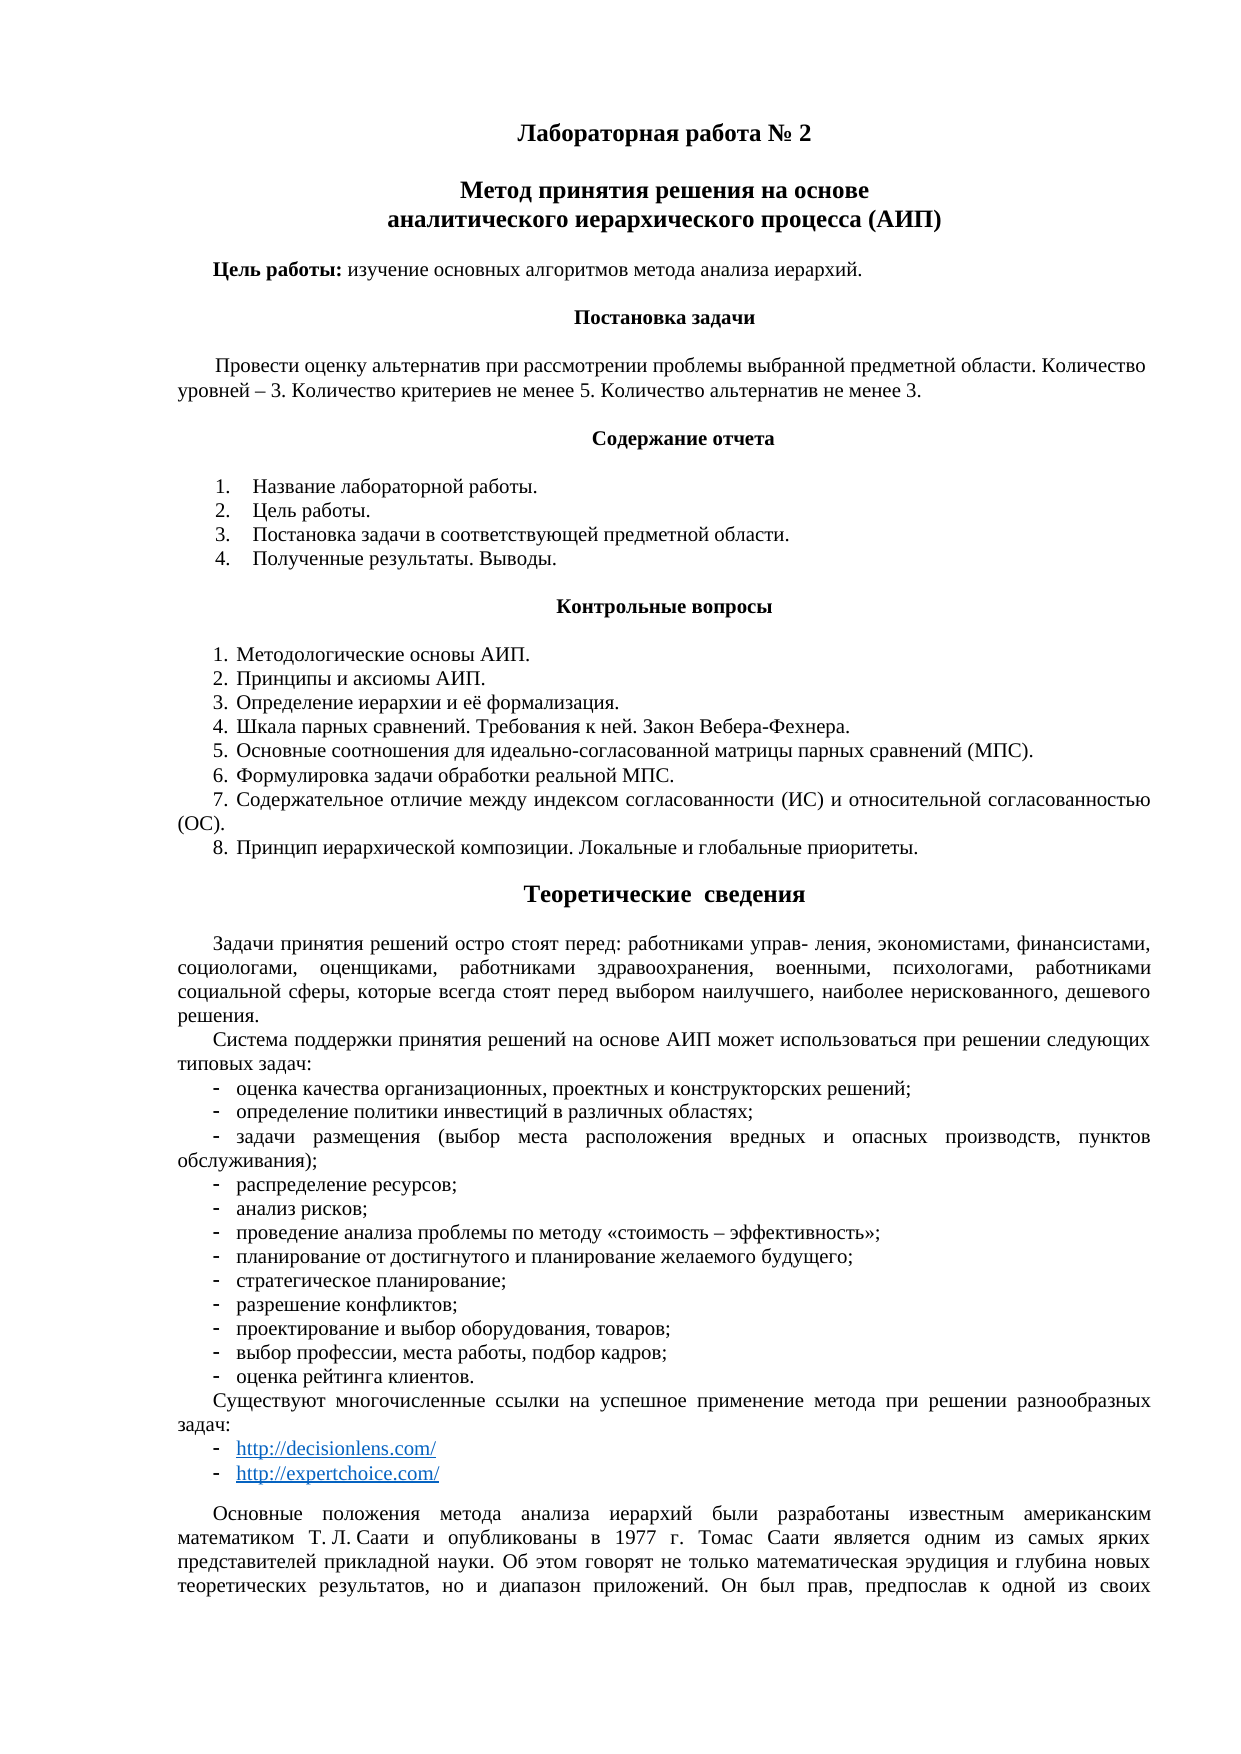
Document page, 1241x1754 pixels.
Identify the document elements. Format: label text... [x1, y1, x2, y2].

list Шкала парных сравнений. Требования к ней. Закон Вебера-Фехнера. [177, 714, 1152, 738]
list Основные соотношения для идеально-согласованной матрицы парных сравнений (МПС). [177, 738, 1152, 762]
list Методологические основы АИП. [177, 642, 1152, 666]
text Задачи принятия решений остро стоят перед: работниками управ- ления, экономистами, финансистами, социологами, оценщиками, работниками здравоохранения, военными, психологами, работниками социальной сферы, которые всегда стоят перед выбором наилучшего, наиболее нерискованного, дешевого решения. [177, 931, 1152, 1027]
list http://decisionlens.com/ [177, 1436, 1152, 1460]
list оценка рейтинга клиентов. [177, 1364, 1152, 1388]
text Провести оценку альтернатив при рассмотрении проблемы выбранной предметной области. Количество уровней – 3. Количество критериев не менее 5. Количество альтернатив не менее 3. [177, 353, 1152, 402]
list http://expertchoice.com/ [177, 1460, 1152, 1484]
text Система поддержки принятия решений на основе АИП может использоваться при решении следующих типовых задач: [177, 1027, 1152, 1075]
list разрешение конфликтов; [177, 1292, 1152, 1316]
text Лабораторная работа № 2 [177, 118, 1152, 147]
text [177, 1501, 1152, 1597]
text Содержание отчета [177, 426, 1152, 450]
list Определение иерархии и её формализация. [177, 690, 1152, 714]
list определение политики инвестиций в различных областях; [177, 1099, 1152, 1123]
list планирование от достигнутого и планирование желаемого будущего; [177, 1244, 1152, 1268]
text Теоретические сведения [177, 879, 1152, 908]
list анализ рисков; [177, 1196, 1152, 1220]
text Постановка задачи [177, 305, 1152, 329]
text Контрольные вопросы [177, 594, 1152, 618]
list оценка качества организационных, проектных и конструкторских решений; [177, 1075, 1152, 1099]
list проектирование и выбор оборудования, товаров; [177, 1316, 1152, 1340]
list Название лабораторной работы. [215, 474, 1152, 498]
text аналитического иерархического процесса (АИП) [177, 204, 1152, 233]
list стратегическое планирование; [177, 1268, 1152, 1292]
list Принцип иерархической композиции. Локальные и глобальные приоритеты. [177, 835, 1152, 859]
list Цель работы. [215, 498, 1152, 522]
list Полученные результаты. Выводы. [215, 546, 1152, 570]
list Формулировка задачи обработки реальной МПС. [177, 762, 1152, 787]
list задачи размещения (выбор места расположения вредных и опасных производств, пунктов обслуживания); [177, 1123, 1152, 1172]
list Постановка задачи в соответствующей предметной области. [215, 522, 1152, 546]
list проведение анализа проблемы по методу «стоимость – эффективность»; [177, 1220, 1152, 1244]
list Содержательное отличие между индексом согласованности (ИС) и относительной согласованностью (ОС). [177, 787, 1152, 835]
text Метод принятия решения на основе [177, 176, 1152, 204]
list выбор профессии, места работы, подбор кадров; [177, 1340, 1152, 1364]
text Существуют многочисленные ссылки на успешное применение метода при решении разнообразных задач: [177, 1388, 1152, 1436]
list Принципы и аксиомы АИП. [177, 666, 1152, 690]
list распределение ресурсов; [177, 1172, 1152, 1196]
text Цель работы: изучение основных алгоритмов метода анализа иерархий. [177, 257, 1152, 281]
